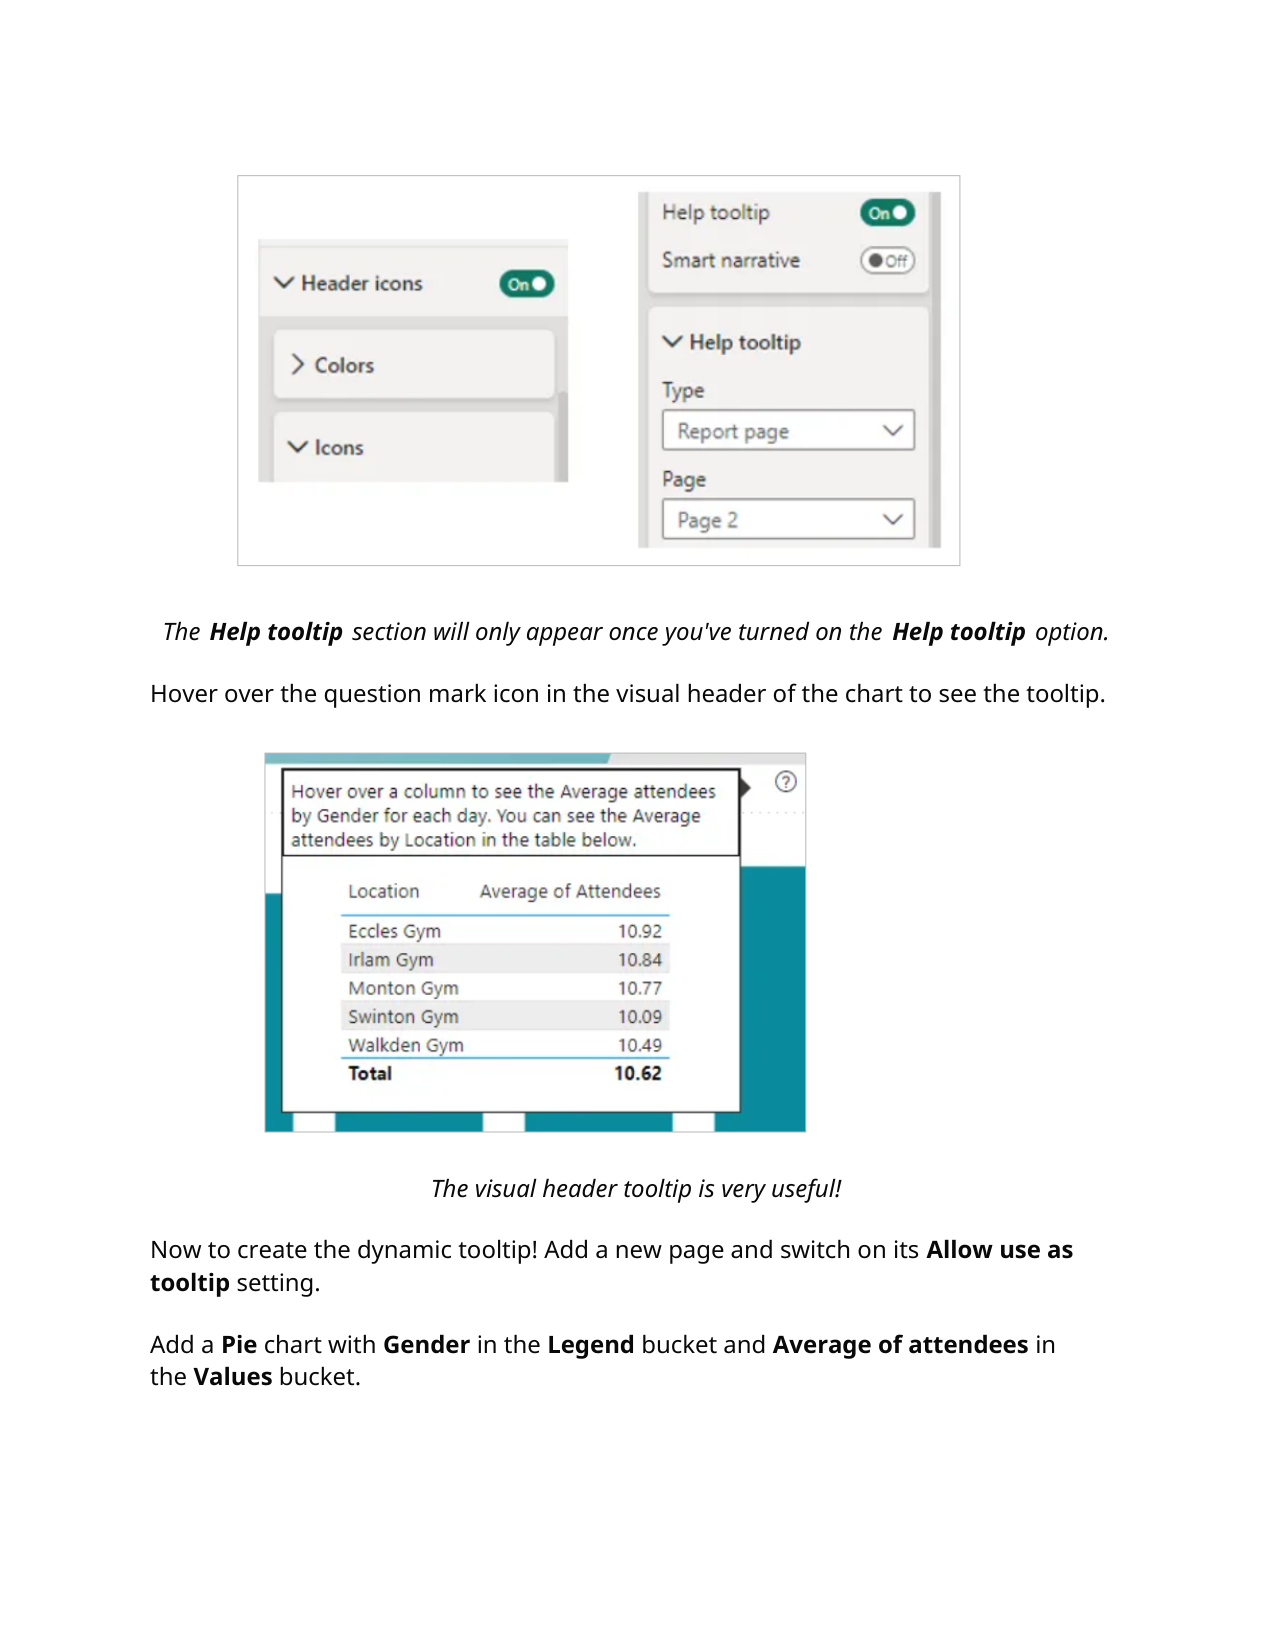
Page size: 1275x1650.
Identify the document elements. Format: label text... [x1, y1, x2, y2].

text Hover over the question mark icon in the visual header of the chart to see the tooltip. [150, 676, 1125, 709]
text Now to create the dynamic tooltip! Add a new page and switch on its Allow use as tooltip setting. [150, 1233, 1125, 1298]
picture [206, 738, 823, 1143]
text The visual header tooltip is very useful! [150, 1171, 1125, 1204]
text The Help tooltip section will only appear once you've turned on the Help tooltip option. [150, 614, 1125, 647]
text Add a Pie chart with Gender in the Legend bucket and Average of attendees in the Values bucket. [150, 1328, 1125, 1393]
picture [206, 150, 974, 586]
